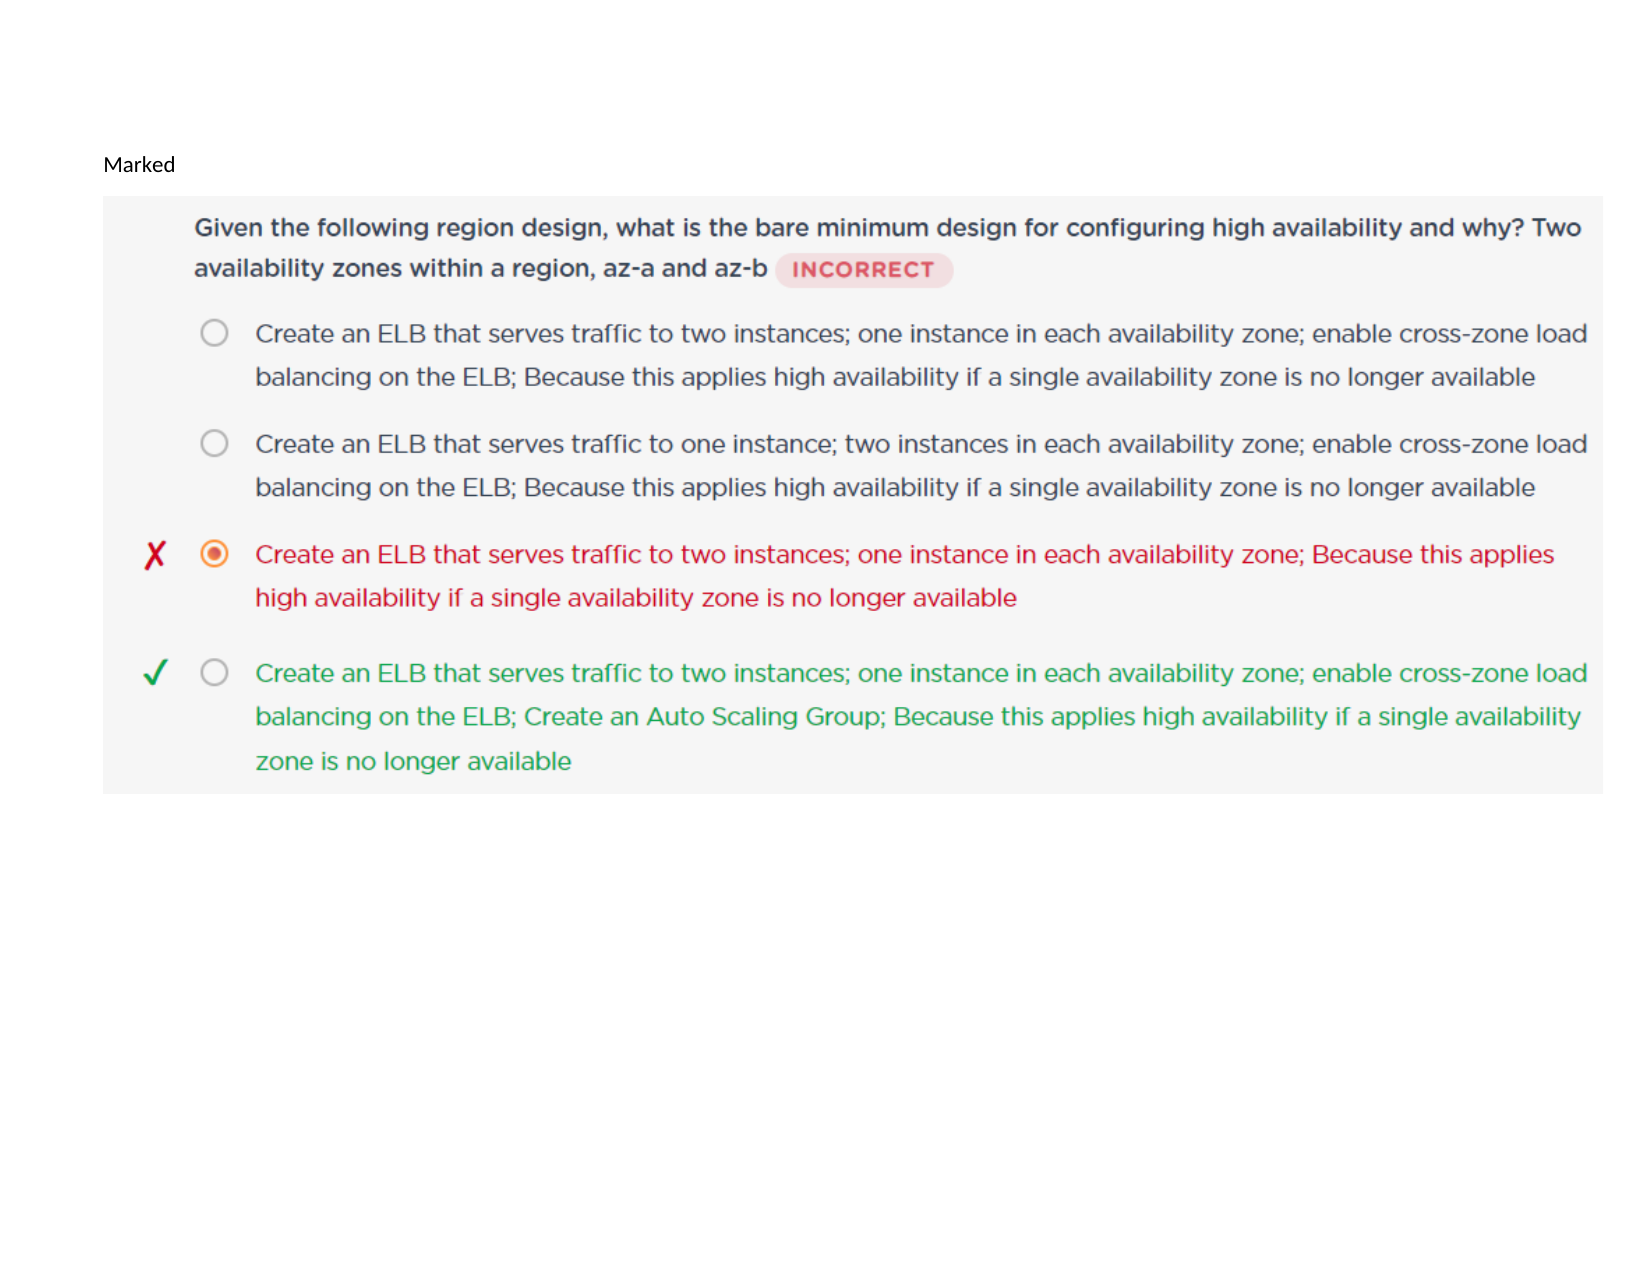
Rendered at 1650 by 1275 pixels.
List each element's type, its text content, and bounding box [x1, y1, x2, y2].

picture [103, 196, 1604, 794]
text Marked [103, 150, 1603, 178]
